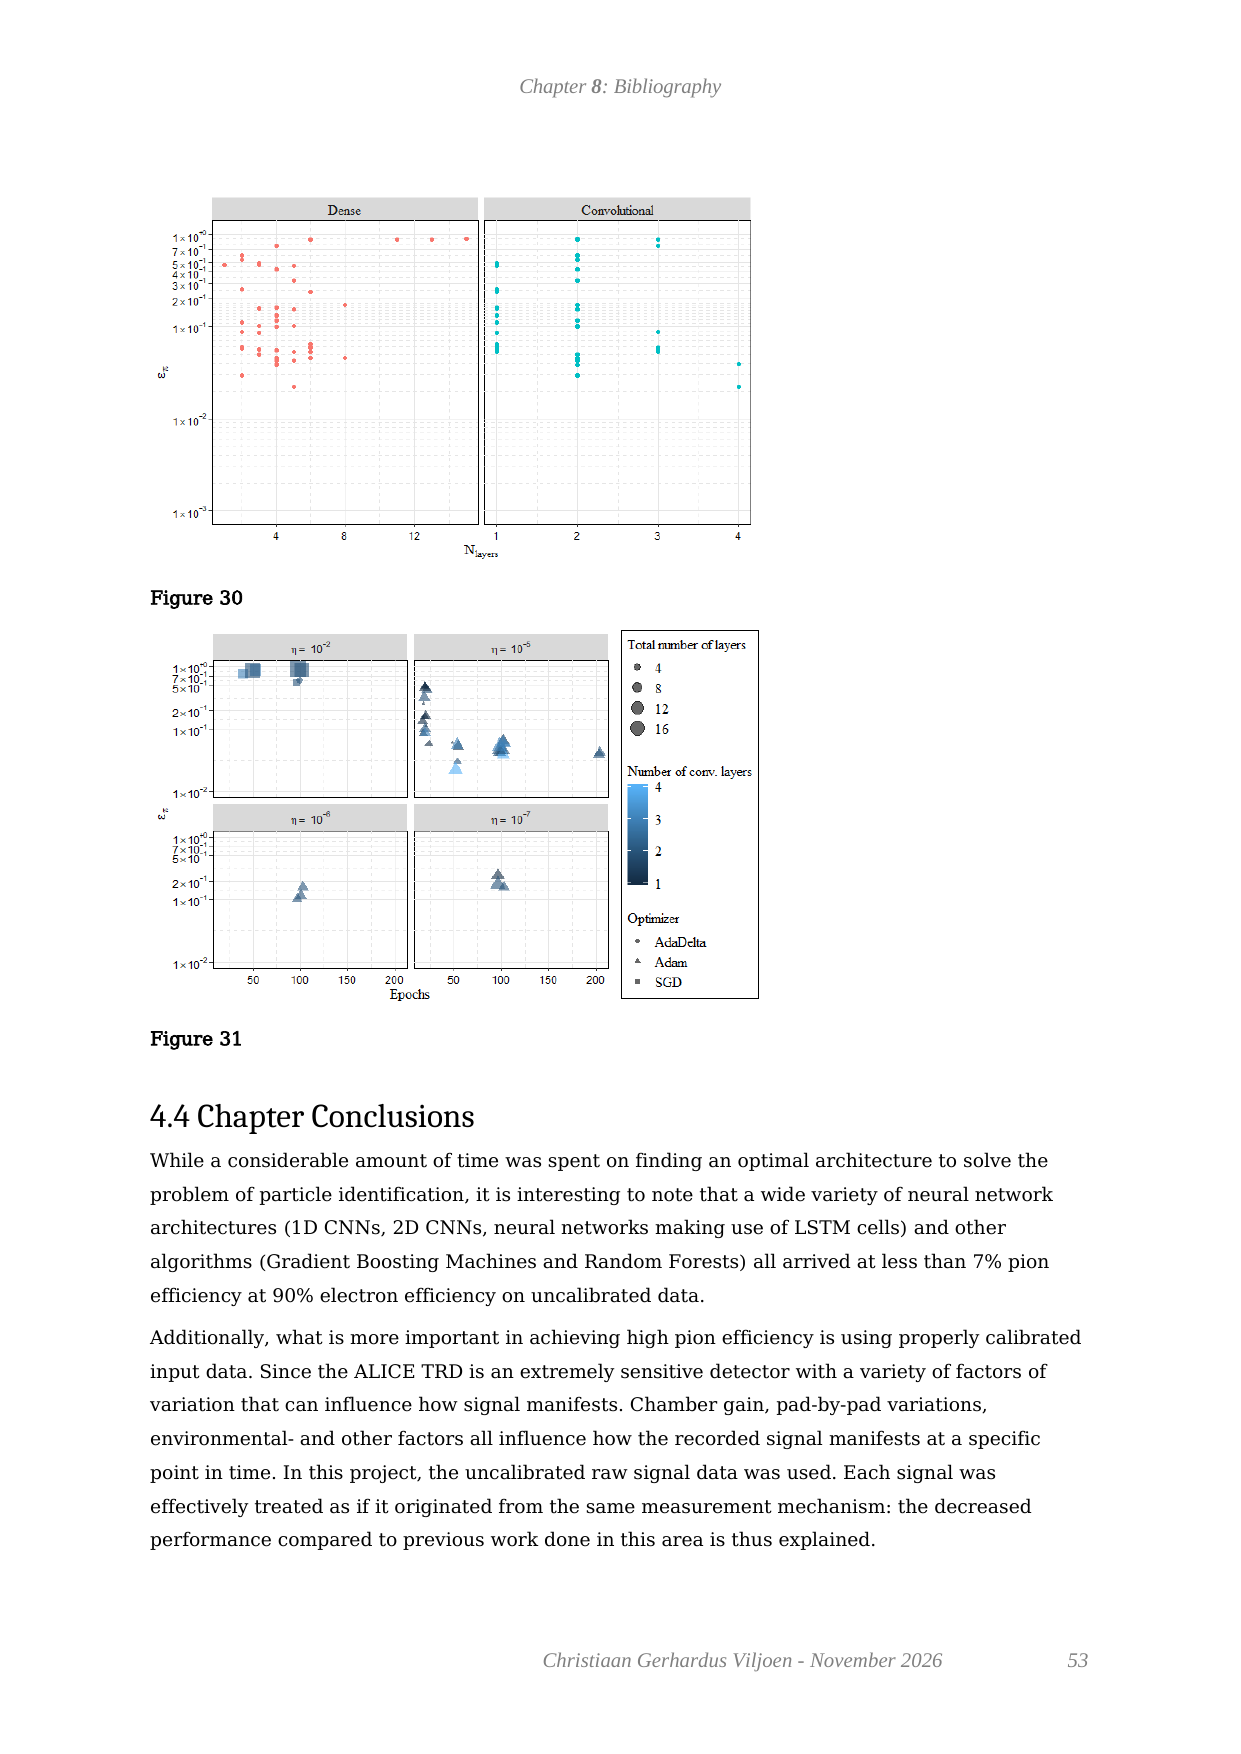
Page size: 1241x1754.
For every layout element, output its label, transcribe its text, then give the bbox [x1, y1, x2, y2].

subtitle Chapter Conclusions [150, 1098, 1090, 1136]
text While a considerable amount of time was spent on finding an optimal architecture to solve the problem of particle identification, it is interesting to note that a wide variety of neural network architectures (1D CNNs, 2D CNNs, neural networks making use of LSTM cells) and other algorithms (Gradient Boosting Machines and Random Forests) all arrived at less than 7% pion efficiency at 90% electron efficiency on uncalibrated data. [150, 1149, 1090, 1306]
text Figure 30 [150, 586, 1090, 608]
text Figure 31 [150, 1027, 1090, 1049]
picture [150, 192, 757, 567]
picture [150, 627, 765, 1007]
text Additionally, what is more important in achieving high pion efficiency is using properly calibrated input data. Since the ALICE TRD is an extremely sensitive detector with a variety of factors of variation that can influence how signal manifests. Chamber gain, pad-by-pad variations, environmental- and other factors all influence how the recorded signal manifests at a specific point in time. In this project, the uncalibrated raw signal data was used. Each signal was effectively treated as if it originated from the same measurement mechanism: the decreased performance compared to previous work done in this area is thus explained. [150, 1326, 1090, 1551]
